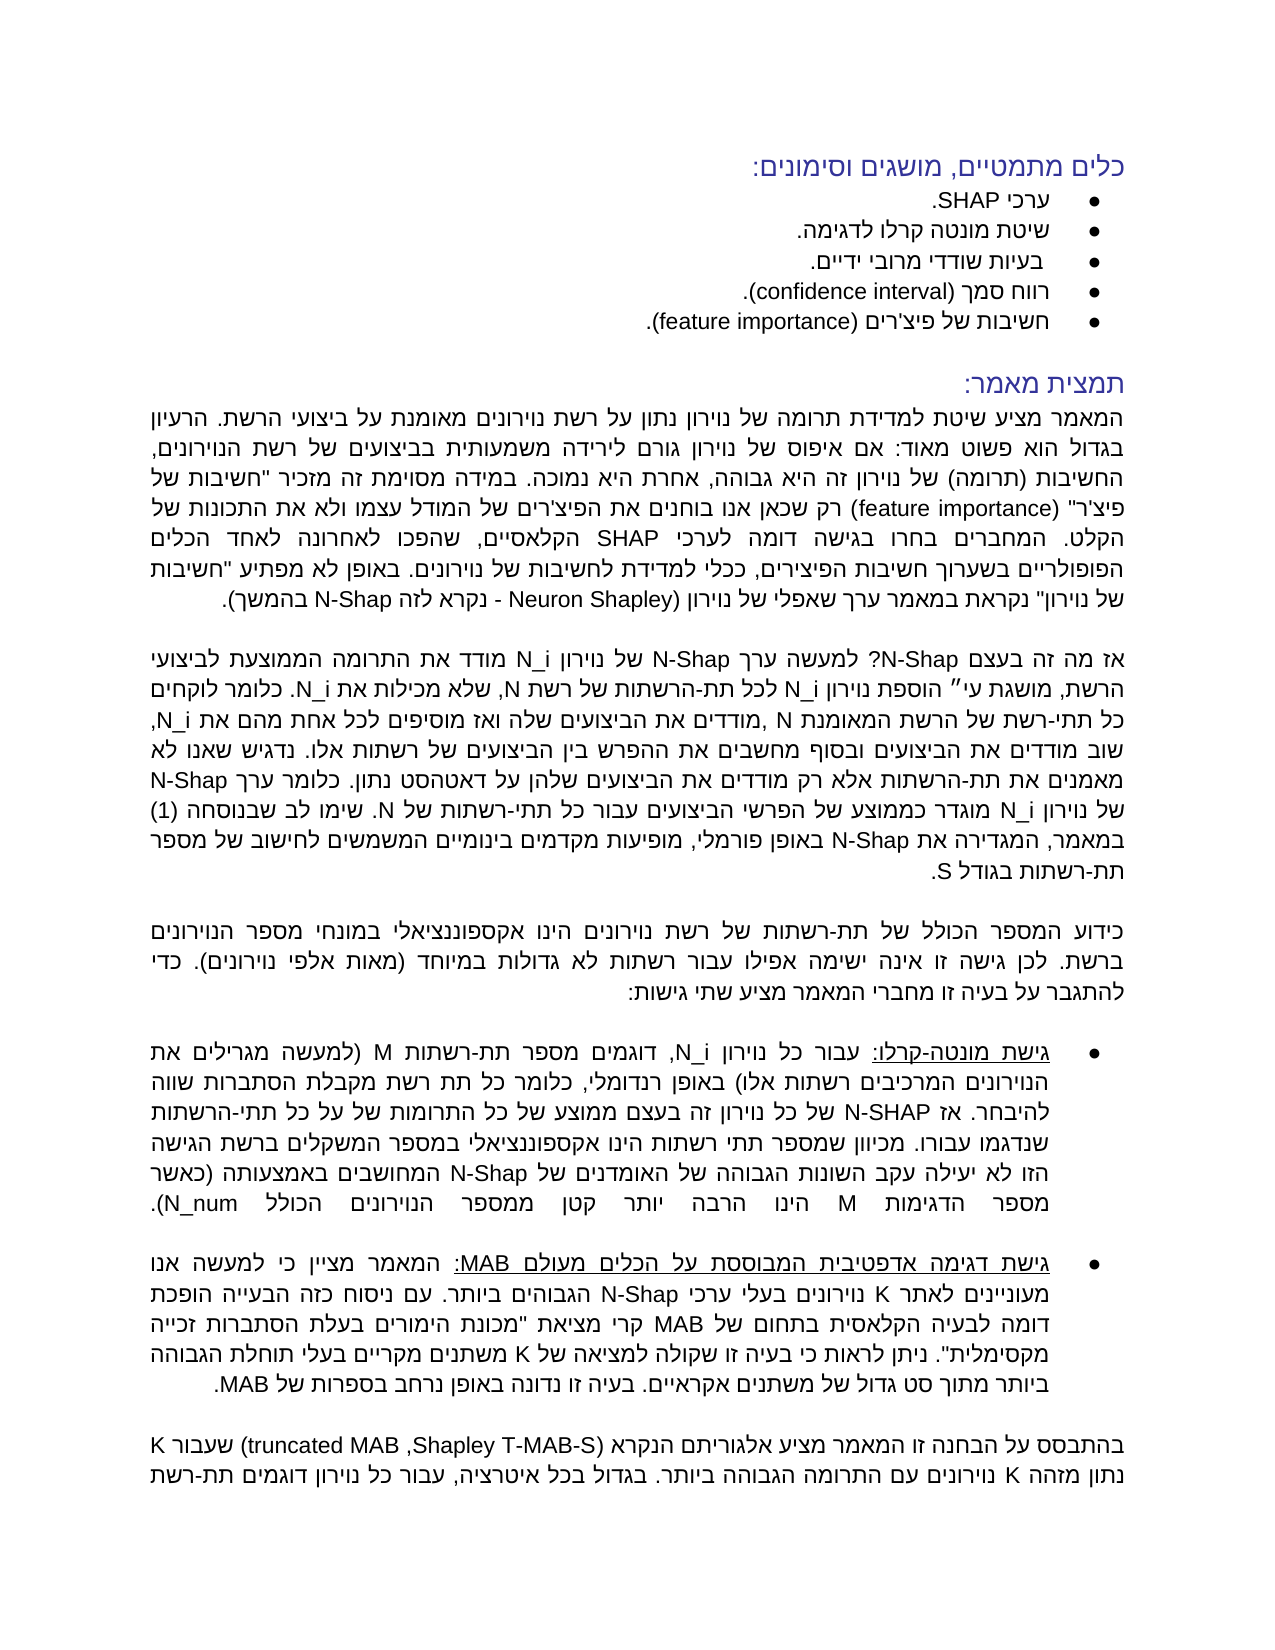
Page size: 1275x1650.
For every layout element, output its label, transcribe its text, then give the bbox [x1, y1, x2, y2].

list חשיבות של פיצ'רים (feature importance). [150, 308, 1087, 334]
text כלים מתמטיים, מושגים וסימונים: [150, 151, 1125, 183]
text תמצית מאמר: [150, 368, 1125, 400]
list ערכי SHAP. [150, 187, 1087, 214]
list גישת דגימה אדפטיבית המבוססת על הכלים מעולם MAB: המאמר מציין כי למעשה אנו מעוניינים לאתר K נוירונים בעלי ערכי N-Shap הגבוהים ביותר. עם ניסוח כזה הבעייה הופכת דומה לבעיה הקלאסית בתחום של MAB קרי מציאת "מכונת הימורים בעלת הסתברות זכייה מקסימלית". ניתן לראות כי בעיה זו שקולה למציאה של K משתנים מקריים בעלי תוחלת הגבוהה ביותר מתוך סט גדול של משתנים אקראיים. בעיה זו נדונה באופן נרחב בספרות של MAB. [150, 1250, 1087, 1397]
text כידוע המספר הכולל של תת-רשתות של רשת נוירונים הינו אקספוננציאלי במונחי מספר הנוירונים ברשת. לכן גישה זו אינה ישימה אפילו עבור רשתות לא גדולות במיוחד (מאות אלפי נוירונים). כדי להתגבר על בעיה זו מחברי המאמר מציע שתי גישות: [150, 918, 1125, 1005]
list שיטת מונטה קרלו לדגימה. [150, 217, 1087, 244]
text המאמר מציע שיטת למדידת תרומה של נוירון נתון על רשת נוירונים מאומנת על ביצועי הרשת. הרעיון בגדול הוא פשוט מאוד: אם איפוס של נוירון גורם לירידה משמעותית בביצועים של רשת הנוירונים, החשיבות (תרומה) של נוירון זה היא גבוהה, אחרת היא נמוכה. במידה מסוימת זה מזכיר "חשיבות של פיצ'ר" (feature importance) רק שכאן אנו בוחנים את הפיצ'רים של המודל עצמו ולא את התכונות של הקלט. המחברים בחרו בגישה דומה לערכי SHAP הקלאסיים, שהפכו לאחרונה לאחד הכלים הפופולריים בשערוך חשיבות הפיצירים, ככלי למדידת לחשיבות של נוירונים. באופן לא מפתיע "חשיבות של נוירון" נקראת במאמר ערך שאפלי של נוירון (Neuron Shapley - נקרא לזה N-Shap בהמשך). [150, 404, 1125, 612]
text אז מה זה בעצם N-Shap? למעשה ערך N-Shap של נוירון N_i מודד את התרומה הממוצעת לביצועי הרשת, מושגת עי״ הוספת נוירון N_i לכל תת-הרשתות של רשת N, שלא מכילות את N_i. כלומר לוקחים כל תתי-רשת של הרשת המאומנת N ,מודדים את הביצועים שלה ואז מוסיפים לכל אחת מהם את N_i, שוב מודדים את הביצועים ובסוף מחשבים את ההפרש בין הביצועים של רשתות אלו. נדגיש שאנו לא מאמנים את תת-הרשתות אלא רק מודדים את הביצועים שלהן על דאטהסט נתון. כלומר ערך N-Shap של נוירון N_i מוגדר כממוצע של הפרשי הביצועים עבור כל תתי-רשתות של N. שימו לב שבנוסחה (1) במאמר, המגדירה את N-Shap באופן פורמלי, מופיעות מקדמים בינומיים המשמשים לחישוב של מספר תת-רשתות בגודל S. [150, 646, 1125, 884]
list בעיות שודדי מרובי ידיים. [150, 248, 1087, 274]
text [150, 1432, 1125, 1488]
list רווח סמך (confidence interval). [150, 278, 1087, 304]
list גישת מונטה-קרלו: עבור כל נוירון N_i, דוגמים מספר תת-רשתות M (למעשה מגרילים את הנוירונים המרכיבים רשתות אלו) באופן רנדומלי, כלומר כל תת רשת מקבלת הסתברות שווה להיבחר. אז N-SHAP של כל נוירון זה בעצם ממוצע של כל התרומות של על כל תתי-הרשתות שנדגמו עבורו. מכיוון שמספר תתי רשתות הינו אקספוננציאלי במספר המשקלים ברשת הגישה הזו לא יעילה עקב השונות הגבוהה של האומדנים של N-Shap המחושבים באמצעותה (כאשר מספר הדגימות M הינו הרבה יותר קטן ממספר הנוירונים הכולל N_num). [150, 1039, 1087, 1246]
